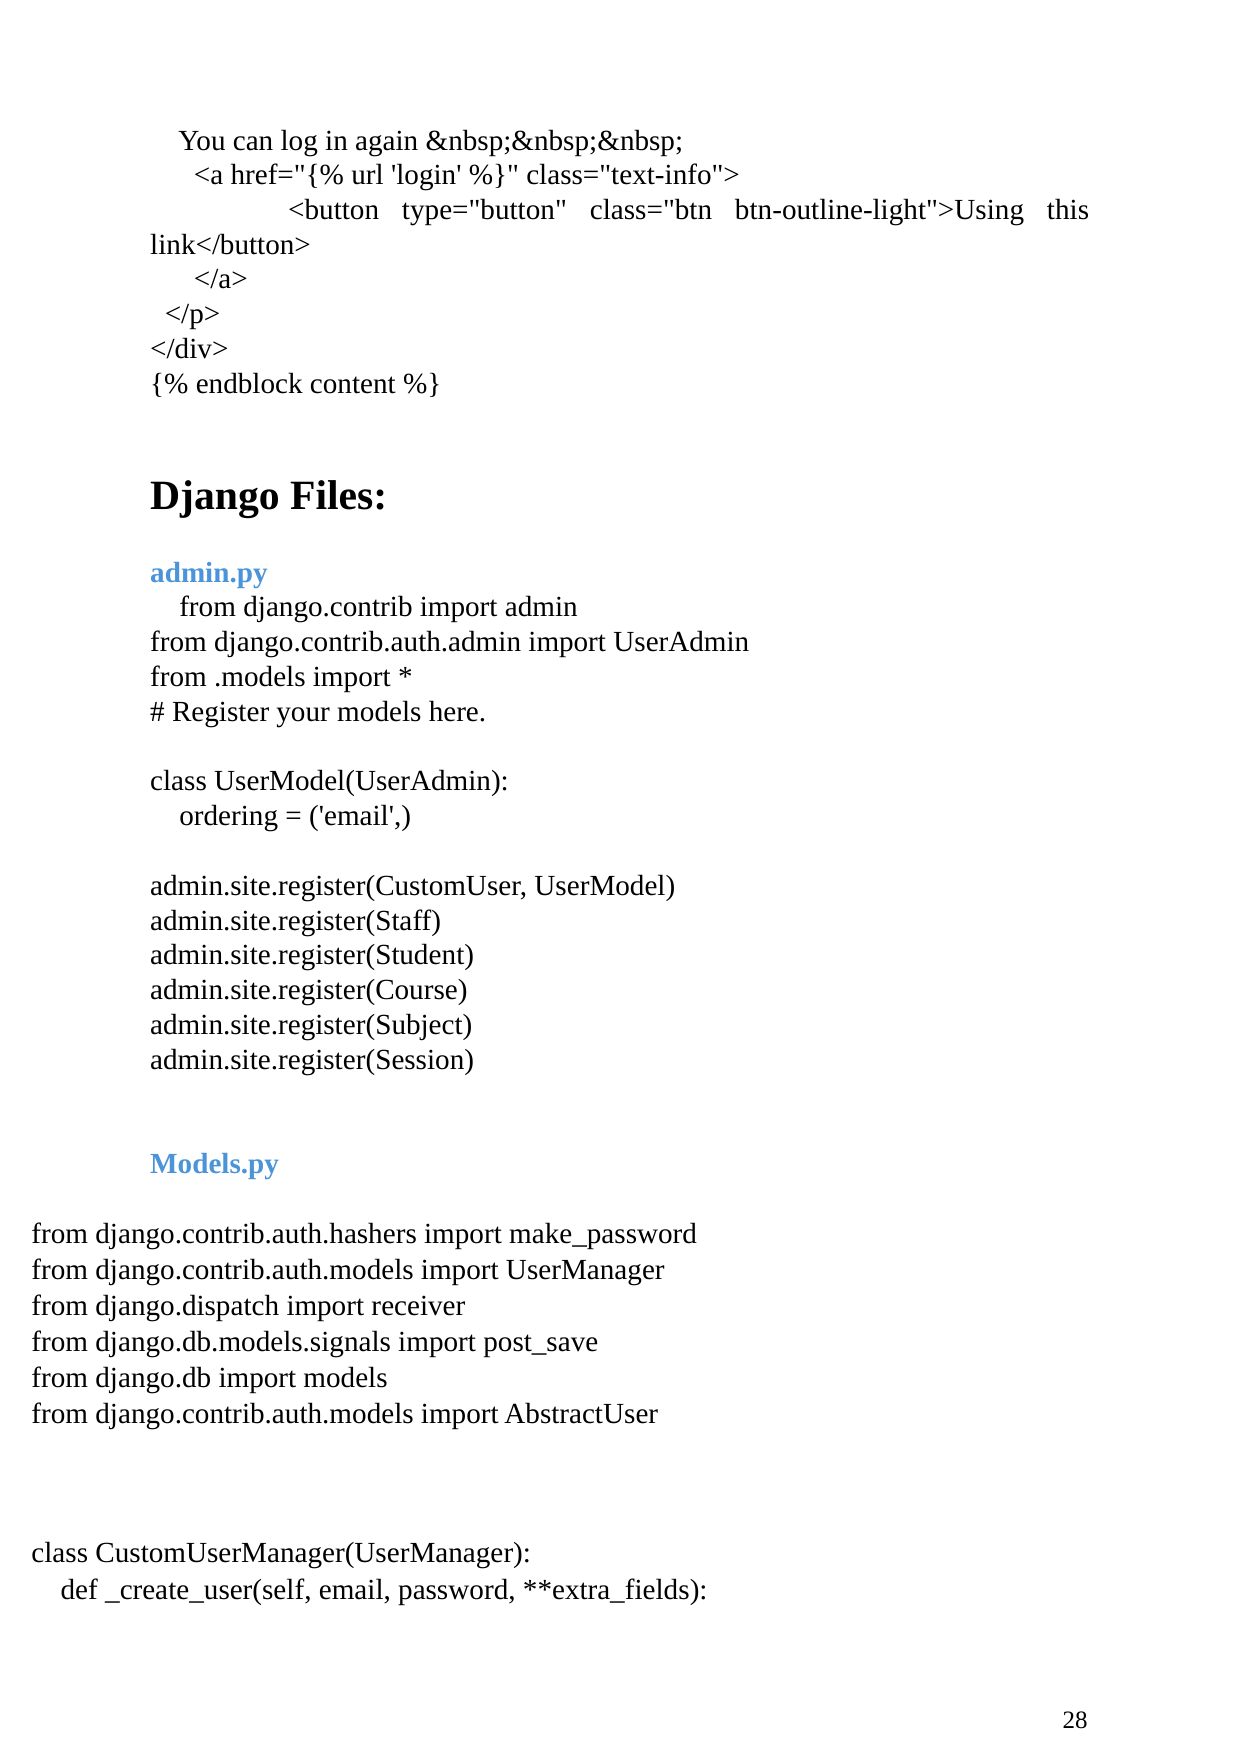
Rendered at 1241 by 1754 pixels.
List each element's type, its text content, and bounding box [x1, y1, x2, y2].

text admin.site.register(Course) [150, 972, 1090, 1006]
text admin.site.register(Staff) [150, 903, 1090, 936]
text class UserModel(UserAdmin): [150, 763, 1090, 797]
text ordering = ('email',) [150, 798, 1090, 832]
text admin.py [150, 555, 1090, 588]
text admin.site.register(Student) [150, 937, 1090, 971]
text from django.contrib.auth.models import AbstractUser [31, 1396, 1209, 1430]
text from django.db import models [31, 1360, 1209, 1394]
text from django.contrib import admin [150, 589, 1090, 623]
text # Register your models here. [150, 694, 1090, 727]
text from django.dispatch import receiver [31, 1288, 1209, 1322]
text from .models import * [150, 659, 1090, 693]
text Models.py [150, 1146, 1090, 1180]
text def _create_user(self, email, password, **extra_fields): [31, 1572, 1209, 1605]
text from django.contrib.auth.models import UserManager [31, 1252, 1209, 1285]
text You can log in again &nbsp;&nbsp;&nbsp; [150, 123, 1090, 156]
text Django Files: [150, 470, 1090, 518]
text <a href="{% url 'login' %}" class="text-info"> [150, 157, 1090, 191]
text {% endblock content %} [150, 366, 1090, 399]
text </div> [150, 331, 1090, 365]
text <button type="button" class="btn btn-outline-light">Using this link</button> [150, 192, 1090, 260]
text from django.contrib.auth.admin import UserAdmin [150, 624, 1090, 658]
text </a> [150, 262, 1090, 295]
text from django.db.models.signals import post_save [31, 1324, 1209, 1358]
text from django.contrib.auth.hashers import make_password [31, 1216, 1209, 1249]
text admin.site.register(Subject) [150, 1007, 1090, 1041]
text admin.site.register(CustomUser, UserModel) [150, 868, 1090, 901]
text </p> [150, 296, 1090, 330]
text admin.site.register(Session) [150, 1042, 1090, 1075]
text class CustomUserManager(UserManager): [31, 1536, 1209, 1569]
